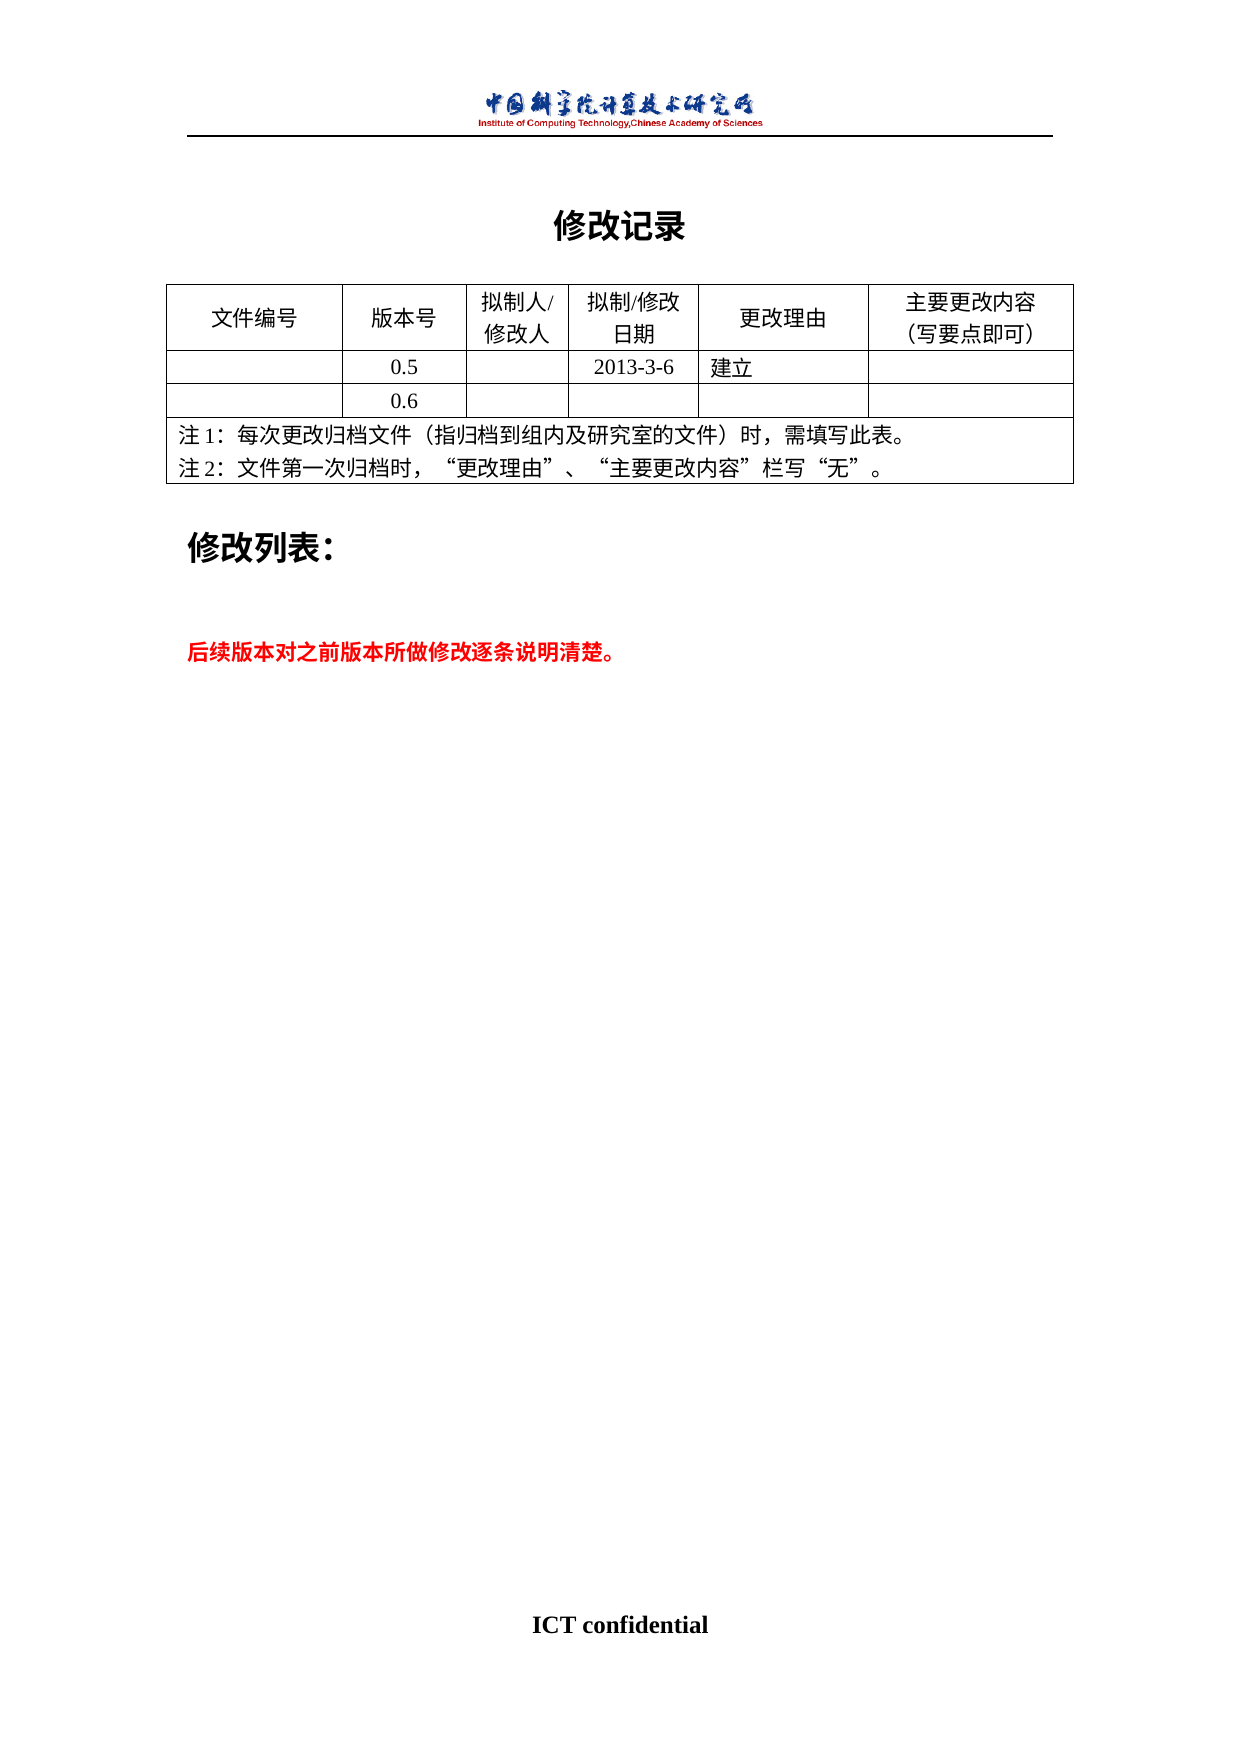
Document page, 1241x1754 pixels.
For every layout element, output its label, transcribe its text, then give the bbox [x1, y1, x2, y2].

table_cell 0.6 [343, 384, 466, 417]
table_header 版本号 [343, 285, 466, 349]
table_cell 注1：每次更改归档文件（指归档到组内及研究室的文件）时，需填写此表。 注2：文件第一次归档时，“更改理由”、“主要更改内容”栏写“无”。 [167, 418, 1073, 483]
table_header 拟制人/ 修改人 [467, 285, 568, 349]
text 修改记录 [187, 191, 1053, 256]
table_cell [699, 384, 868, 417]
table_cell 建立 [699, 351, 868, 383]
table_cell 0.5 [343, 351, 466, 383]
table_cell [467, 351, 568, 383]
table_cell [569, 384, 698, 417]
table_header 更改理由 [699, 285, 868, 349]
table_header 拟制/修改日期 [569, 285, 698, 349]
table_cell [869, 351, 1073, 383]
text 后续版本对之前版本所做修改逐条说明清楚。 [187, 634, 1053, 667]
table_cell 2013-3-6 [569, 351, 698, 383]
table_cell [167, 384, 342, 417]
picture [476, 88, 764, 134]
table_cell [869, 384, 1073, 417]
text 修改列表： [187, 513, 1053, 578]
table_header 文件编号 [167, 285, 342, 349]
table_cell [167, 351, 342, 383]
table_header 主要更改内容 （写要点即可） [869, 285, 1073, 349]
table_cell [467, 384, 568, 417]
